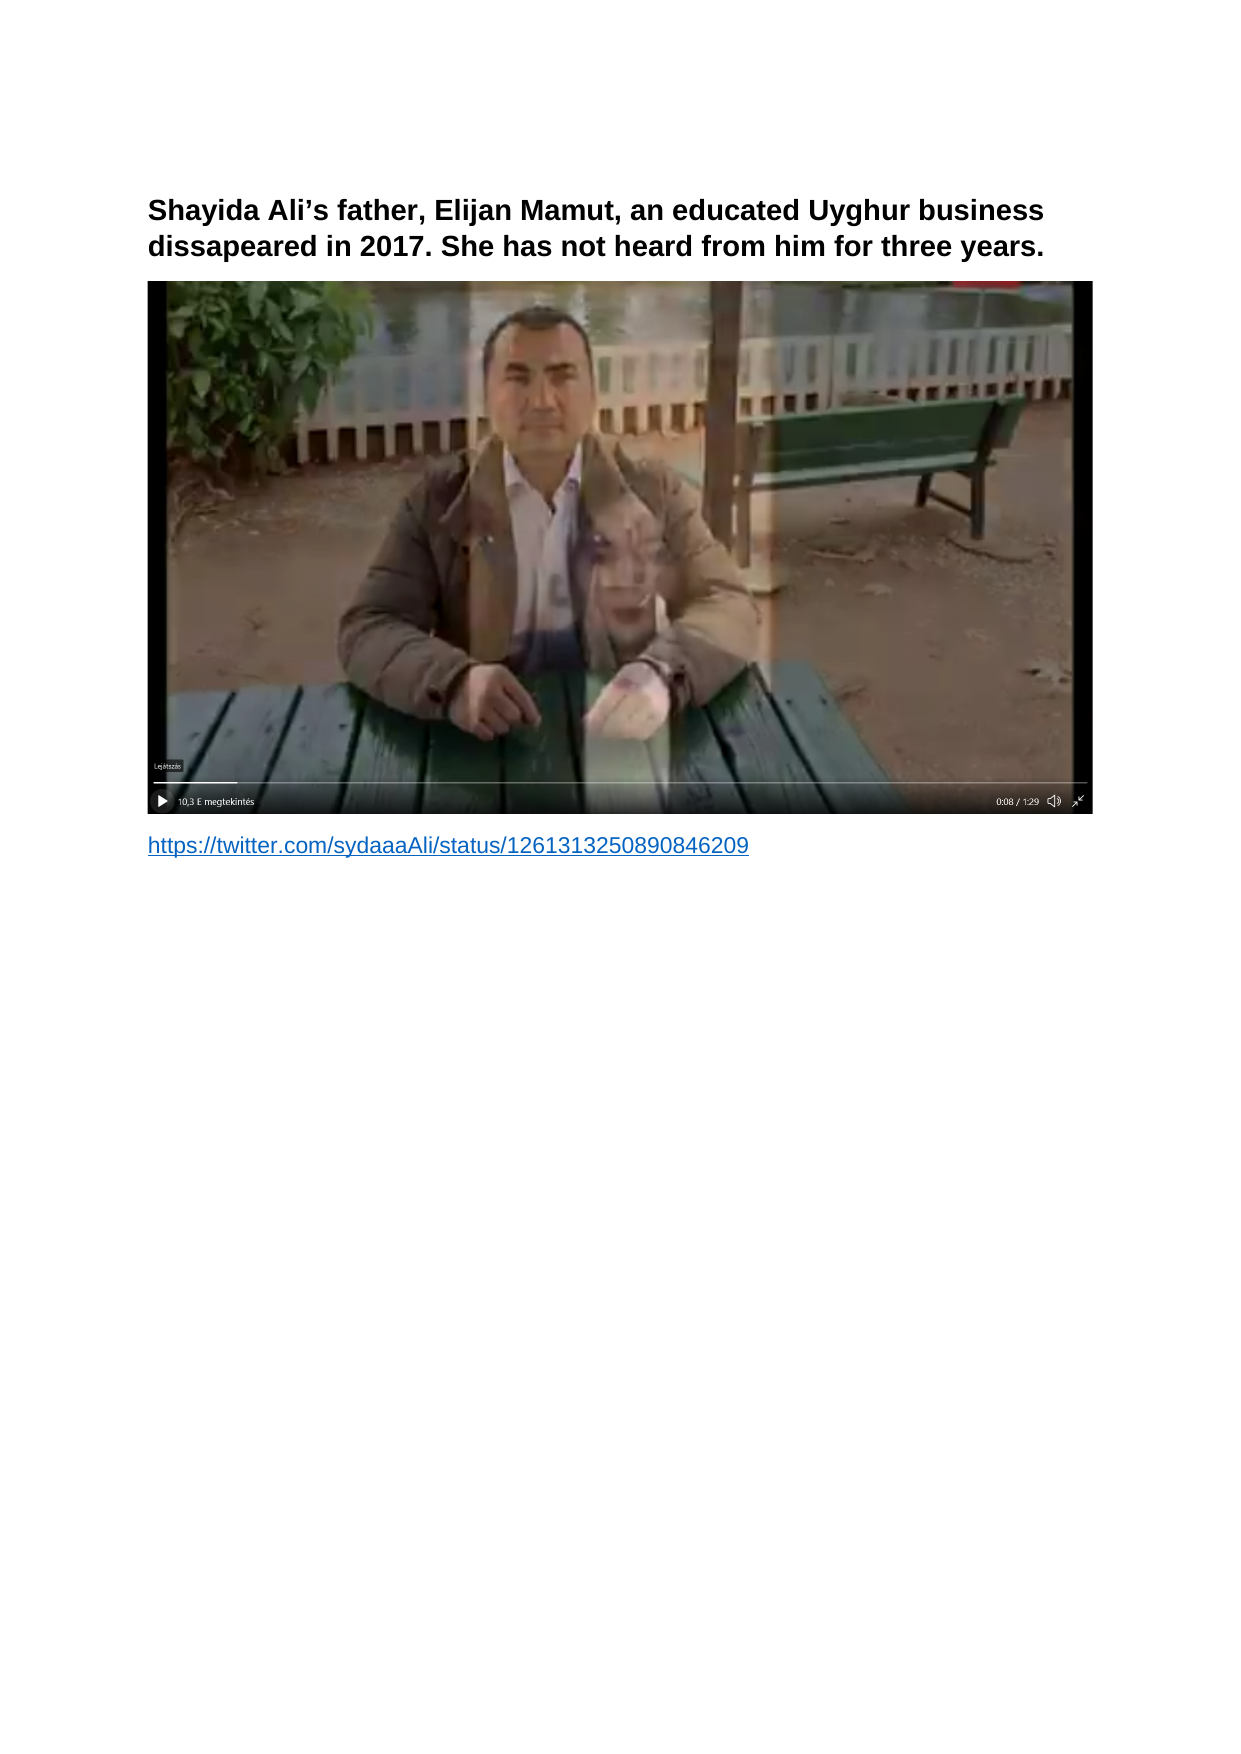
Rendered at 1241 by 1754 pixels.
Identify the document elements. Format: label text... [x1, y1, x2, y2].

text Shayida Ali’s father, Elijan Mamut, an educated Uyghur business dissapeared in 2017. She has not heard from him for three years. [148, 193, 1093, 262]
text https://twitter.com/sydaaaAli/status/1261313250890846209 [148, 832, 1093, 859]
picture [147, 281, 1093, 814]
